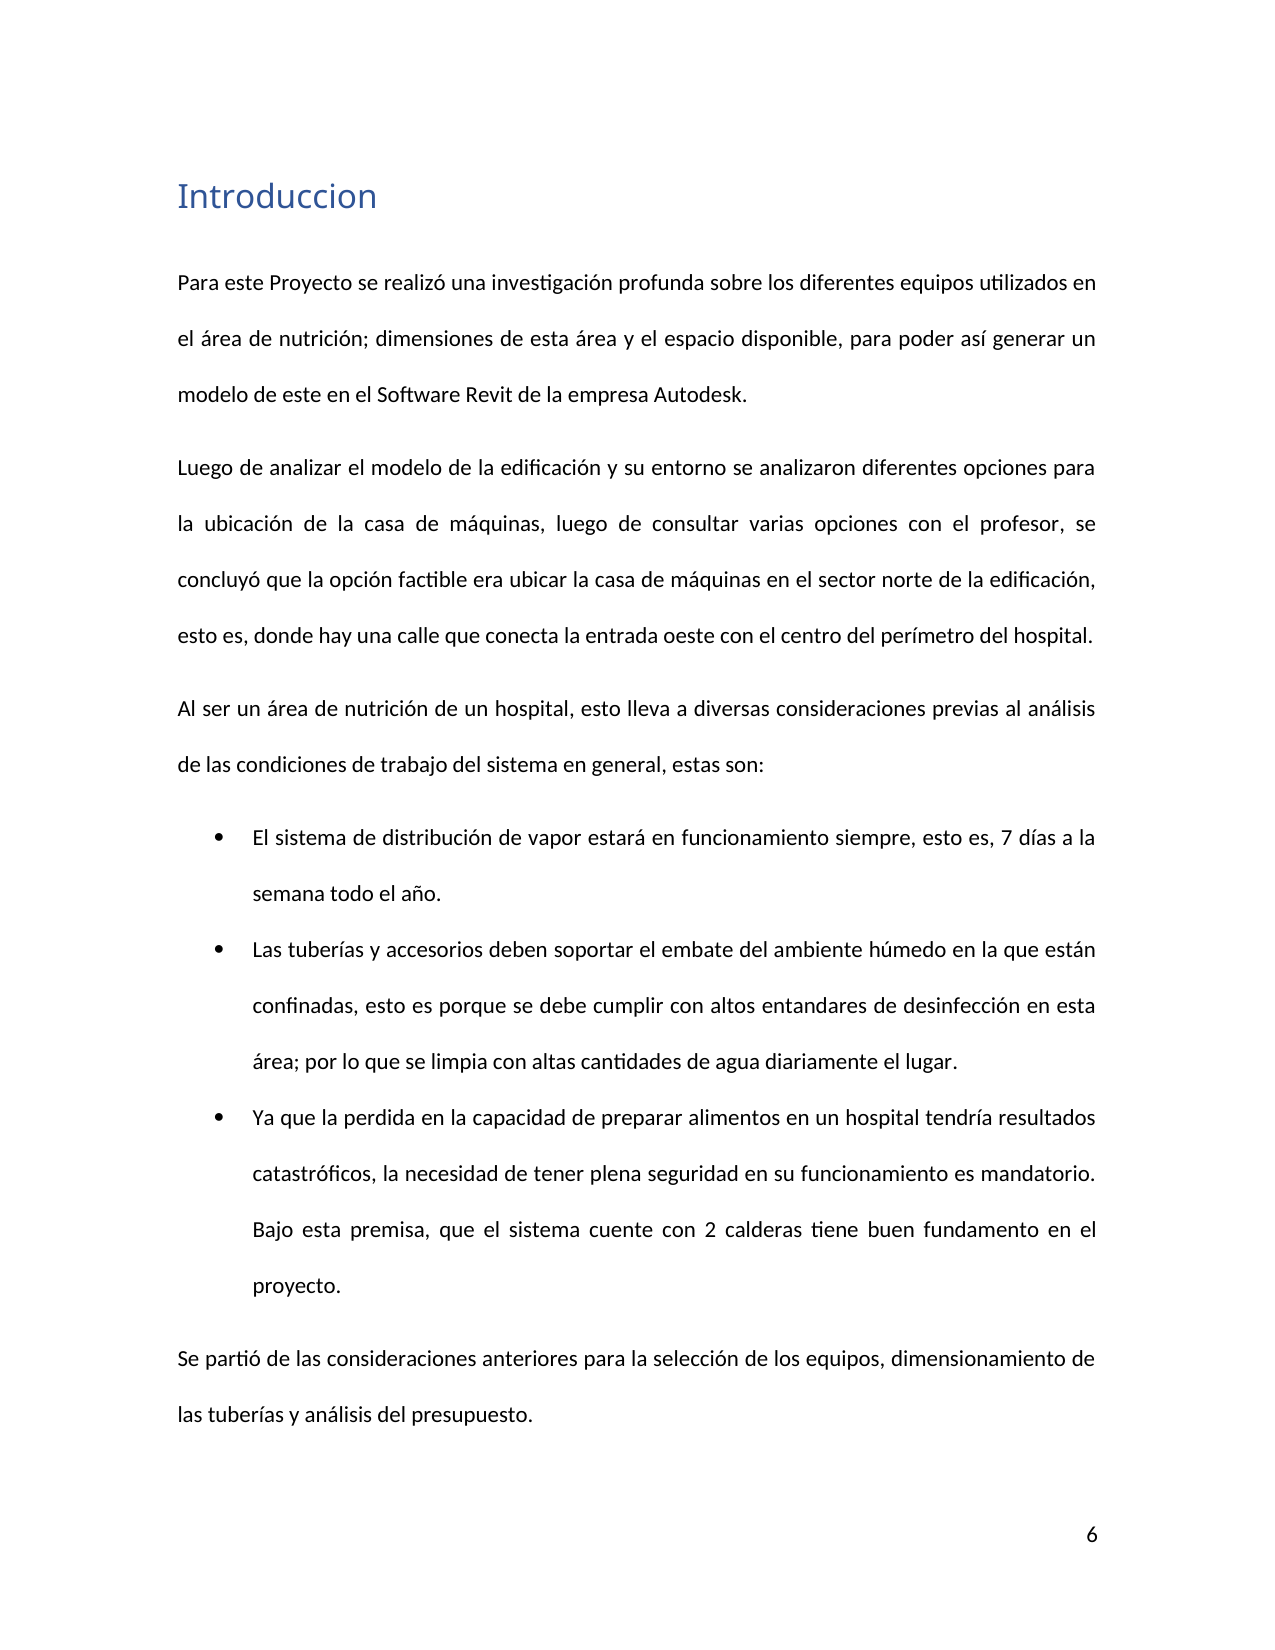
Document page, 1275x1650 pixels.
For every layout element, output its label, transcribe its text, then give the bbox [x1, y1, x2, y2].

list Ya que la perdida en la capacidad de preparar alimentos en un hospital tendría resultados catastróficos, la necesidad de tener plena seguridad en su funcionamiento es mandatorio. Bajo esta premisa, que el sistema cuente con 2 calderas tiene buen fundamento en el proyecto. [215, 1103, 1098, 1299]
subtitle Introduccion [177, 173, 1098, 218]
list Las tuberías y accesorios deben soportar el embate del ambiente húmedo en la que están confinadas, esto es porque se debe cumplir con altos entandares de desinfección en esta área; por lo que se limpia con altas cantidades de agua diariamente el lugar. [215, 935, 1098, 1075]
text Para este Proyecto se realizó una investigación profunda sobre los diferentes equipos utilizados en el área de nutrición; dimensiones de esta área y el espacio disponible, para poder así generar un modelo de este en el Software Revit de la empresa Autodesk. [177, 268, 1098, 408]
text Al ser un área de nutrición de un hospital, esto lleva a diversas consideraciones previas al análisis de las condiciones de trabajo del sistema en general, estas son: [177, 694, 1098, 778]
list El sistema de distribución de vapor estará en funcionamiento siempre, esto es, 7 días a la semana todo el año. [215, 823, 1098, 907]
text Se partió de las consideraciones anteriores para la selección de los equipos, dimensionamiento de las tuberías y análisis del presupuesto. [177, 1344, 1098, 1428]
text Luego de analizar el modelo de la edificación y su entorno se analizaron diferentes opciones para la ubicación de la casa de máquinas, luego de consultar varias opciones con el profesor, se concluyó que la opción factible era ubicar la casa de máquinas en el sector norte de la edificación, esto es, donde hay una calle que conecta la entrada oeste con el centro del perímetro del hospital. [177, 453, 1098, 649]
